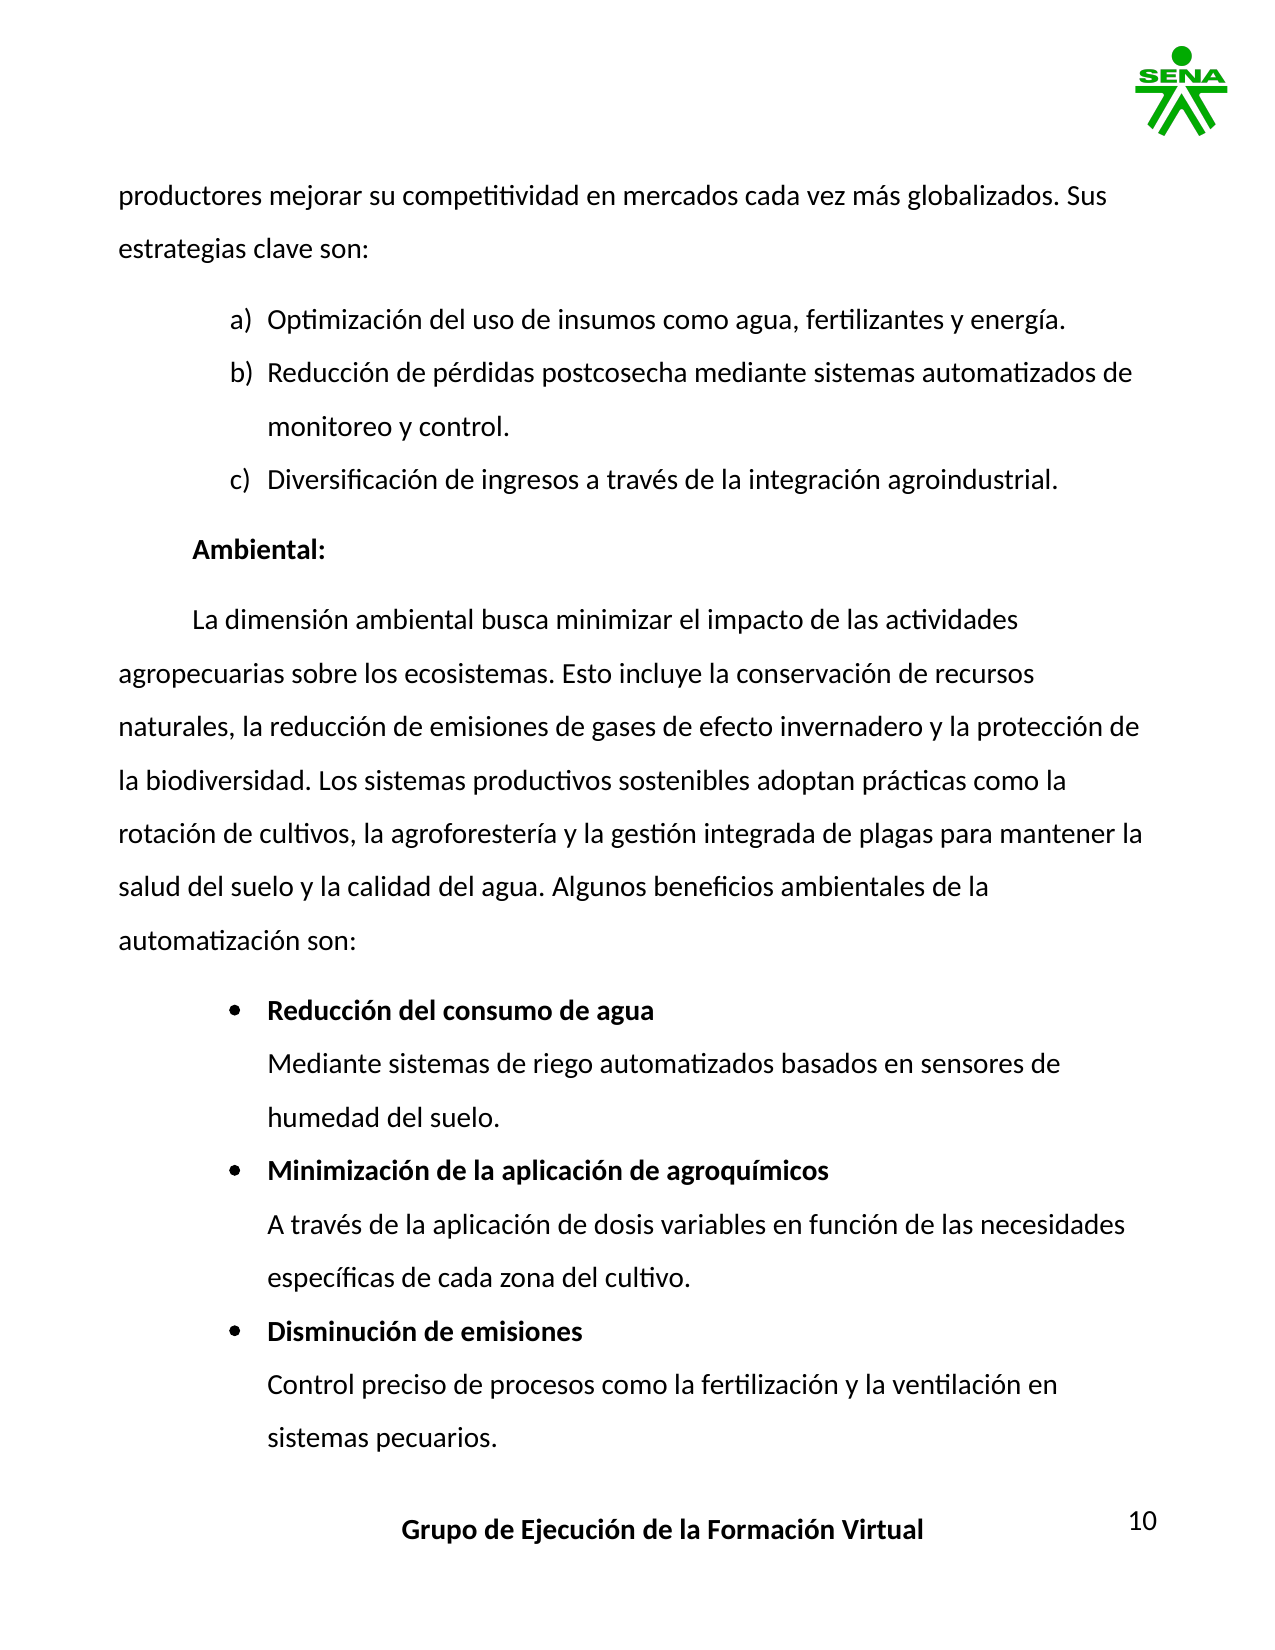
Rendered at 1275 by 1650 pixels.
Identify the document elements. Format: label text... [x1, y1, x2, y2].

list Control preciso de procesos como la fertilización y la ventilación en sistemas pecuarios. [267, 1366, 1157, 1455]
list Optimización del uso de insumos como agua, fertilizantes y energía. [229, 301, 1157, 336]
list Diversificación de ingresos a través de la integración agroindustrial. [229, 461, 1157, 497]
text Ambiental: [118, 531, 1157, 567]
list Minimización de la aplicación de agroquímicos [229, 1152, 1157, 1188]
picture [1135, 46, 1228, 136]
list Reducción del consumo de agua [229, 992, 1157, 1028]
list A través de la aplicación de dosis variables en función de las necesidades específicas de cada zona del cultivo. [267, 1206, 1157, 1295]
list Disminución de emisiones [229, 1313, 1157, 1348]
list Mediante sistemas de riego automatizados basados en sensores de humedad del suelo. [267, 1045, 1157, 1134]
text La dimensión ambiental busca minimizar el impacto de las actividades agropecuarias sobre los ecosistemas. Esto incluye la conservación de recursos naturales, la reducción de emisiones de gases de efecto invernadero y la protección de la biodiversidad. Los sistemas productivos sostenibles adoptan prácticas como la rotación de cultivos, la agroforestería y la gestión integrada de plagas para mantener la salud del suelo y la calidad del agua. Algunos beneficios ambientales de la automatización son: [118, 601, 1157, 957]
list Reducción de pérdidas postcosecha mediante sistemas automatizados de monitoreo y control. [229, 354, 1157, 443]
